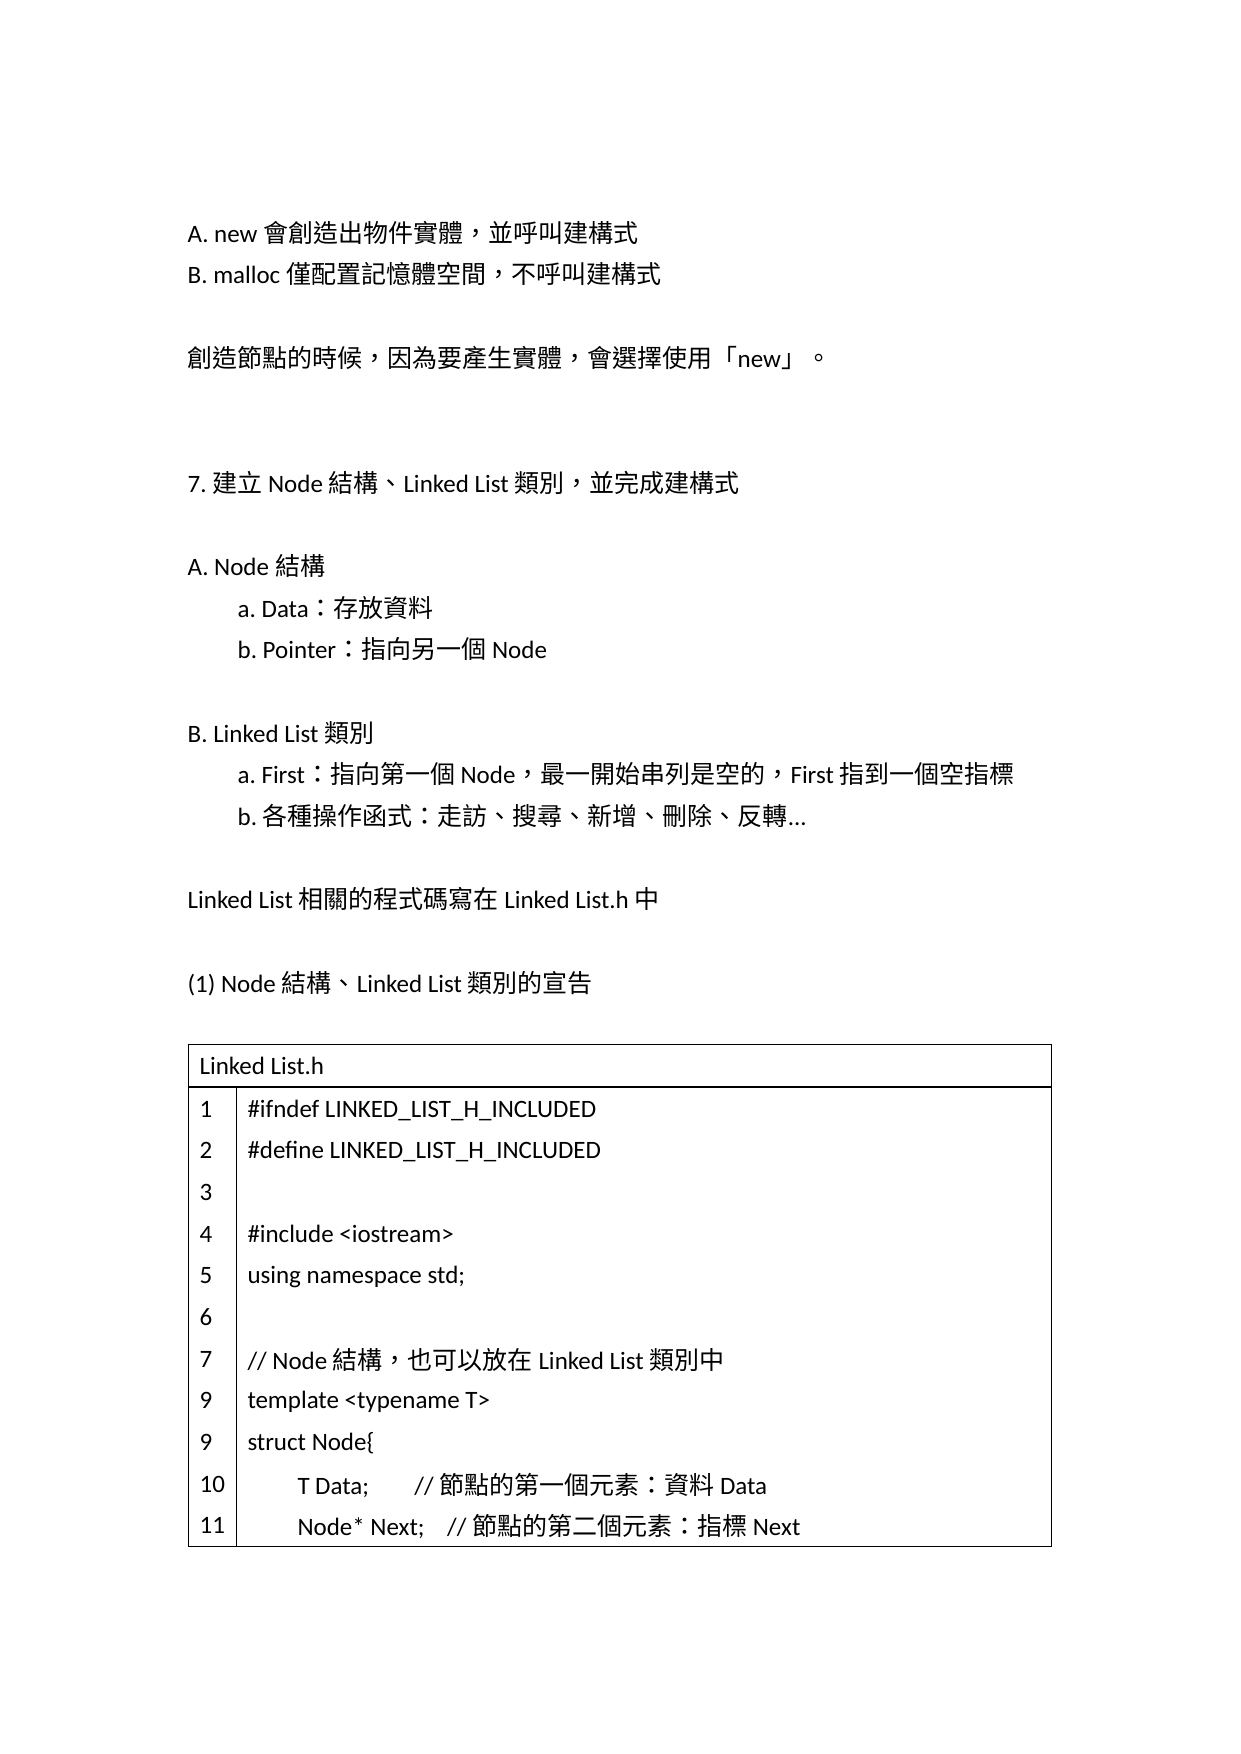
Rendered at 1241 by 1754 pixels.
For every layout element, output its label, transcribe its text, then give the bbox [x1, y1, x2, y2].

text B. malloc 僅配置記憶體空間，不呼叫建構式 [187, 252, 1053, 294]
text a. First：指向第一個 Node，最一開始串列是空的，First 指到一個空指標 [187, 752, 1053, 794]
text Linked List 相關的程式碼寫在 Linked List.h 中 [187, 877, 1053, 919]
subtitle 7. 建立 Node 結構、Linked List 類別，並完成建構式 [187, 460, 1053, 502]
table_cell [189, 1088, 236, 1546]
text A. new 會創造出物件實體，並呼叫建構式 [187, 210, 1053, 252]
text a. Data：存放資料 [187, 585, 1053, 627]
text A. Node 結構 [187, 544, 1053, 585]
text B. Linked List 類別 [187, 710, 1053, 752]
table_header Linked List.h [189, 1045, 1051, 1086]
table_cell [237, 1088, 1051, 1546]
text b. 各種操作函式：走訪、搜尋、新增、刪除、反轉... [187, 794, 1053, 835]
text b. Pointer：指向另一個 Node [187, 627, 1053, 669]
text 創造節點的時候，因為要產生實體，會選擇使用「new」。 [187, 335, 1053, 377]
text (1) Node 結構、Linked List 類別的宣告 [187, 960, 1053, 1002]
